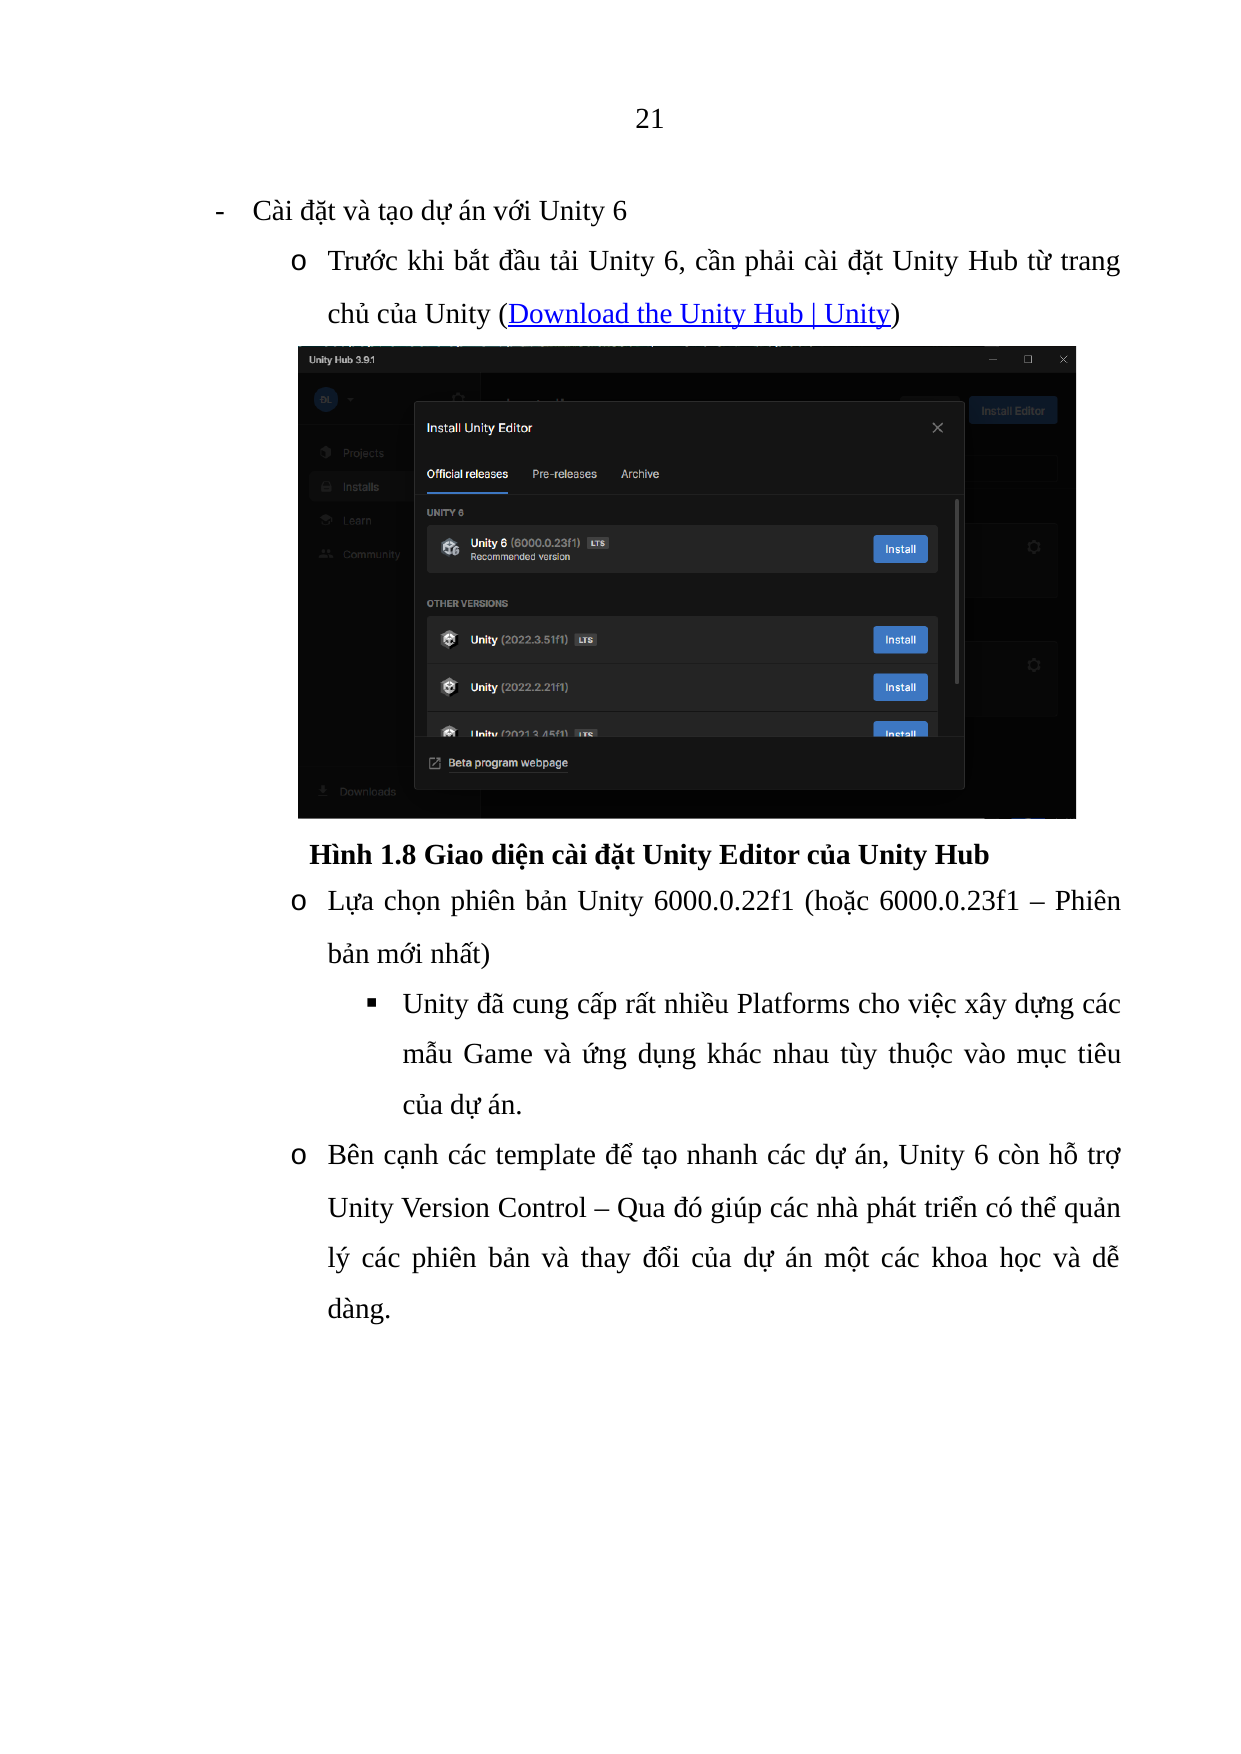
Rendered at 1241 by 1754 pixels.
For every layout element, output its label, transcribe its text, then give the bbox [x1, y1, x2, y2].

list Unity đã cung cấp rất nhiều Platforms cho việc xây dựng các mẫu Game và ứng dụng khác nhau tùy thuộc vào mục tiêu của dự án. [365, 986, 1122, 1121]
list Lựa chọn phiên bản Unity 6000.0.22f1 (hoặc 6000.0.23f1 – Phiên bản mới nhất) [290, 883, 1122, 969]
list Bên cạnh các template để tạo nhanh các dự án, Unity 6 còn hỗ trợ Unity Version Control – Qua đó giúp các nhà phát triển có thể quản lý các phiên bản và thay đổi của dự án một các khoa học và dễ dàng. [290, 1137, 1122, 1324]
text Hình 1.8 Giao diện cài đặt Unity Editor của Unity Hub [177, 837, 1122, 871]
list Cài đặt và tạo dự án với Unity 6 [215, 193, 1122, 227]
picture [298, 346, 1077, 819]
list Trước khi bắt đầu tải Unity 6, cần phải cài đặt Unity Hub từ trang chủ của Unity (Download the Unity Hub | Unity) [290, 243, 1122, 330]
